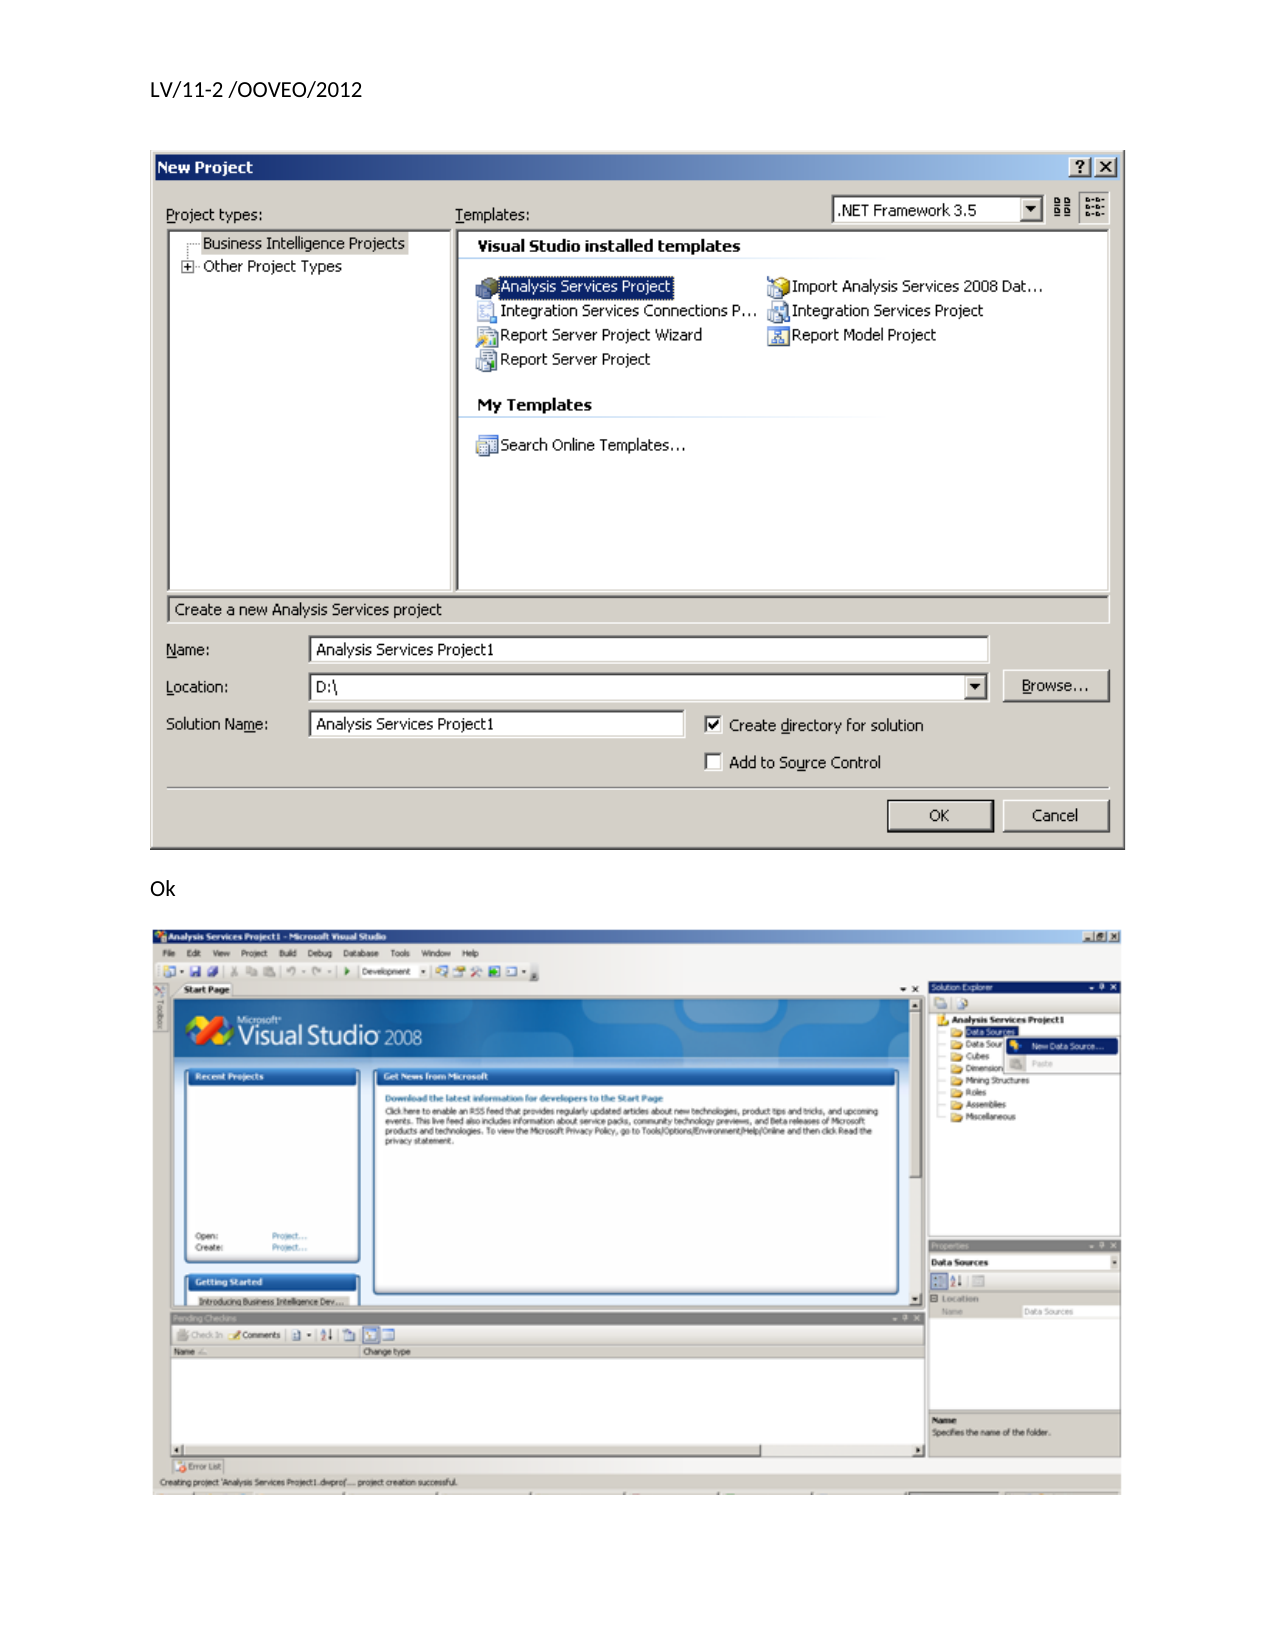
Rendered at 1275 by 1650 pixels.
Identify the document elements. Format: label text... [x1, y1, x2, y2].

text Ok [150, 874, 1125, 902]
picture [150, 150, 1125, 850]
picture [150, 927, 1125, 1495]
